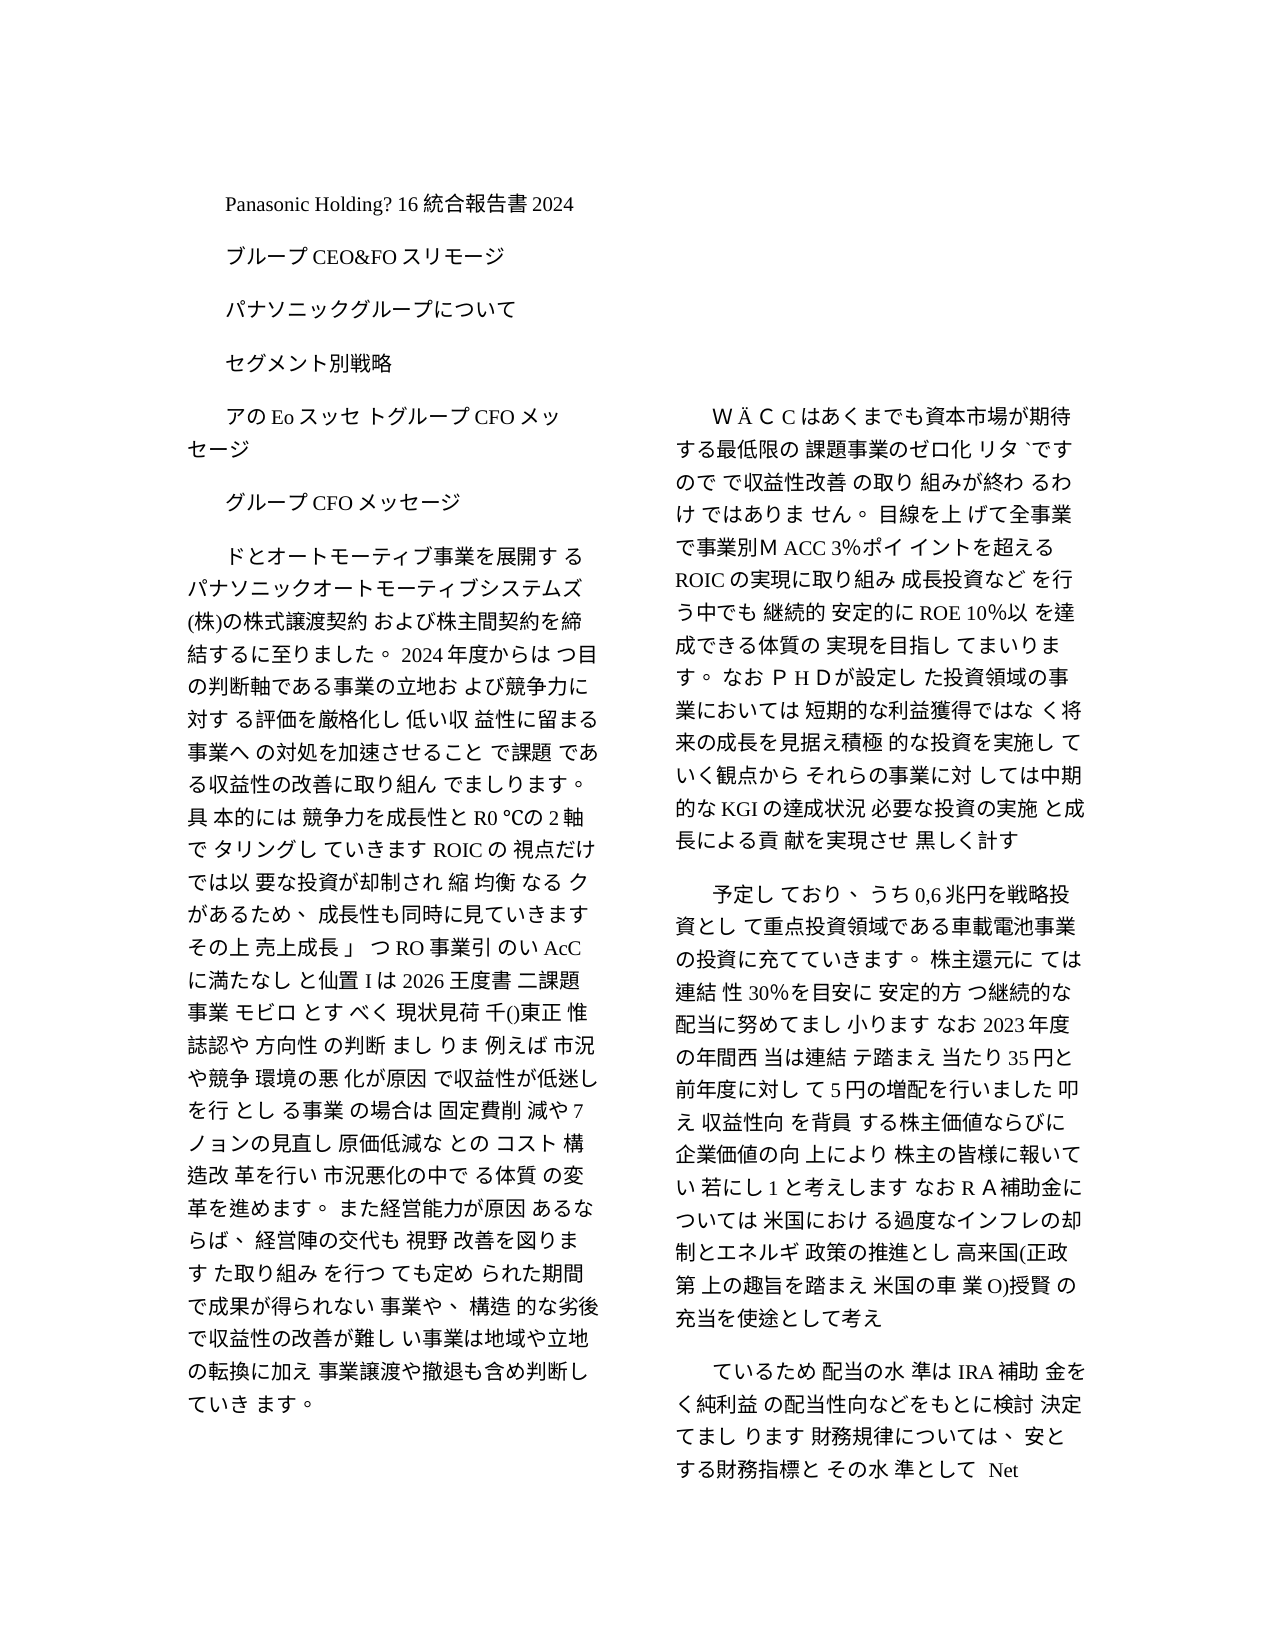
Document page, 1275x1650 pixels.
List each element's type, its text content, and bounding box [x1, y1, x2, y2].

text ブループCEO&FOスリモージ [187, 242, 1087, 271]
text ているため 配当の水 準は IRA補助 金を く純利益 の配当性向などをもとに検討 決定 てまし ります 財務規律については、 安と する財務指標と その水 準として Net Debt/EB! ITDA倍率 10倍程度を設 定し グループとして財務規律の維持を徹底いたし ます。 [675, 1357, 1087, 1483]
text Panasonic Holding? 16 統合報告書2024 [187, 189, 600, 217]
text ＷÄＣCはあくまでも資本市場が期待 する最低限の 課題事業のゼロ化 リタ `ですので で収益性改善 の取り 組みが終わ るわけ ではありま せん。 目線を上 げて全事業 で事業別ＭACC 3％ポイ イントを超える ROICの実現に取り組み 成長投資など を行う中でも 継続的 安定的にROE 10％以 を達成できる体質の 実現を目指し てまいります。 なお ＰHＤが設定し た投資領域の事業においては 短期的な利益獲得ではな く将来の成長を見据え積極 的な投資を実施し ていく観点から それらの事業に対 しては中期的なKGIの達成状況 必要な投資の実施 と成長による貢 献を実現させ 黒しく計す [675, 402, 1087, 855]
text 予定し ており、 うち0,6兆円を戦略投資とし て重点投資領域である車載電池事業の投資に充てていきます。 株主還元に ては連結 性 30％を目安に 安定的方 つ継続的な配当に努めてまし 小ります なお 2023年度の年間西 当は連結 テ踏まえ 当たり35円と前年度に対し て5円の増配を行いました 叩え 収益性向 を背員 する株主価値ならびに 企業価値の向 上により 株主の皆様に報いてい 若にし1 と考えします なお RＡ補助金については 米国におけ る過度なインフレの却制とエネルギ 政策の推進とし 高来国(正政第 上の趣旨を踏まえ 米国の車 業O)授賢 の充当を使途として考え [675, 880, 1087, 1332]
text ドとオートモーティブ事業を展開す るパナソニックオートモーティブシステムズ (株)の株式譲渡契約 および株主間契約を締結するに至りました。 2024年度からは つ目の判断軸である事業の立地お よび競争力に対す る評価を厳格化し 低い収 益性に留まる事業へ の対処を加速させること で課題 である収益性の改善に取り組ん でましります。 具 本的には 競争力を成長性とR0 ℃の2軸で タリングし ていきます ROICの 視点だけでは以 要な投資が却制され 縮 均衡 なる クがあるため、 成長性も同時に見ていきます その上 売上成長 」 つRO 事業引 のいAcCに満たなし と仙置 Iは 2026 王度書 二課題事業 モビロ とす べく 現状見荷 千()東正 惟誌認や 方向性 の判断 まし りま 例えば 市況や競争 環境の悪 化が原因 で収益性が低迷し を行 とし る事業 の場合は 固定費削 減や7 ノョンの見直し 原価低減な との コスト 構造改 革を行い 市況悪化の中で る体質 の変革を進めます。 また経営能力が原因 あるならば、 経営陣の交代も 視野 改善を図りま す た取り組み を行つ ても定め られた期間で成果が得られない 事業や、 構造 的な劣後 で収益性の改善が難し い事業は地域や立地の転換に加え 事業譲渡や撤退も含め判断し ていき ます。 [187, 542, 600, 1418]
text パナソニックグループについて [187, 296, 600, 324]
text グループCFOメッセージ [187, 488, 600, 517]
text セグメント別戦略 [187, 349, 1087, 377]
text アのEoスッセ トグループCFOメッセージ [187, 402, 600, 463]
